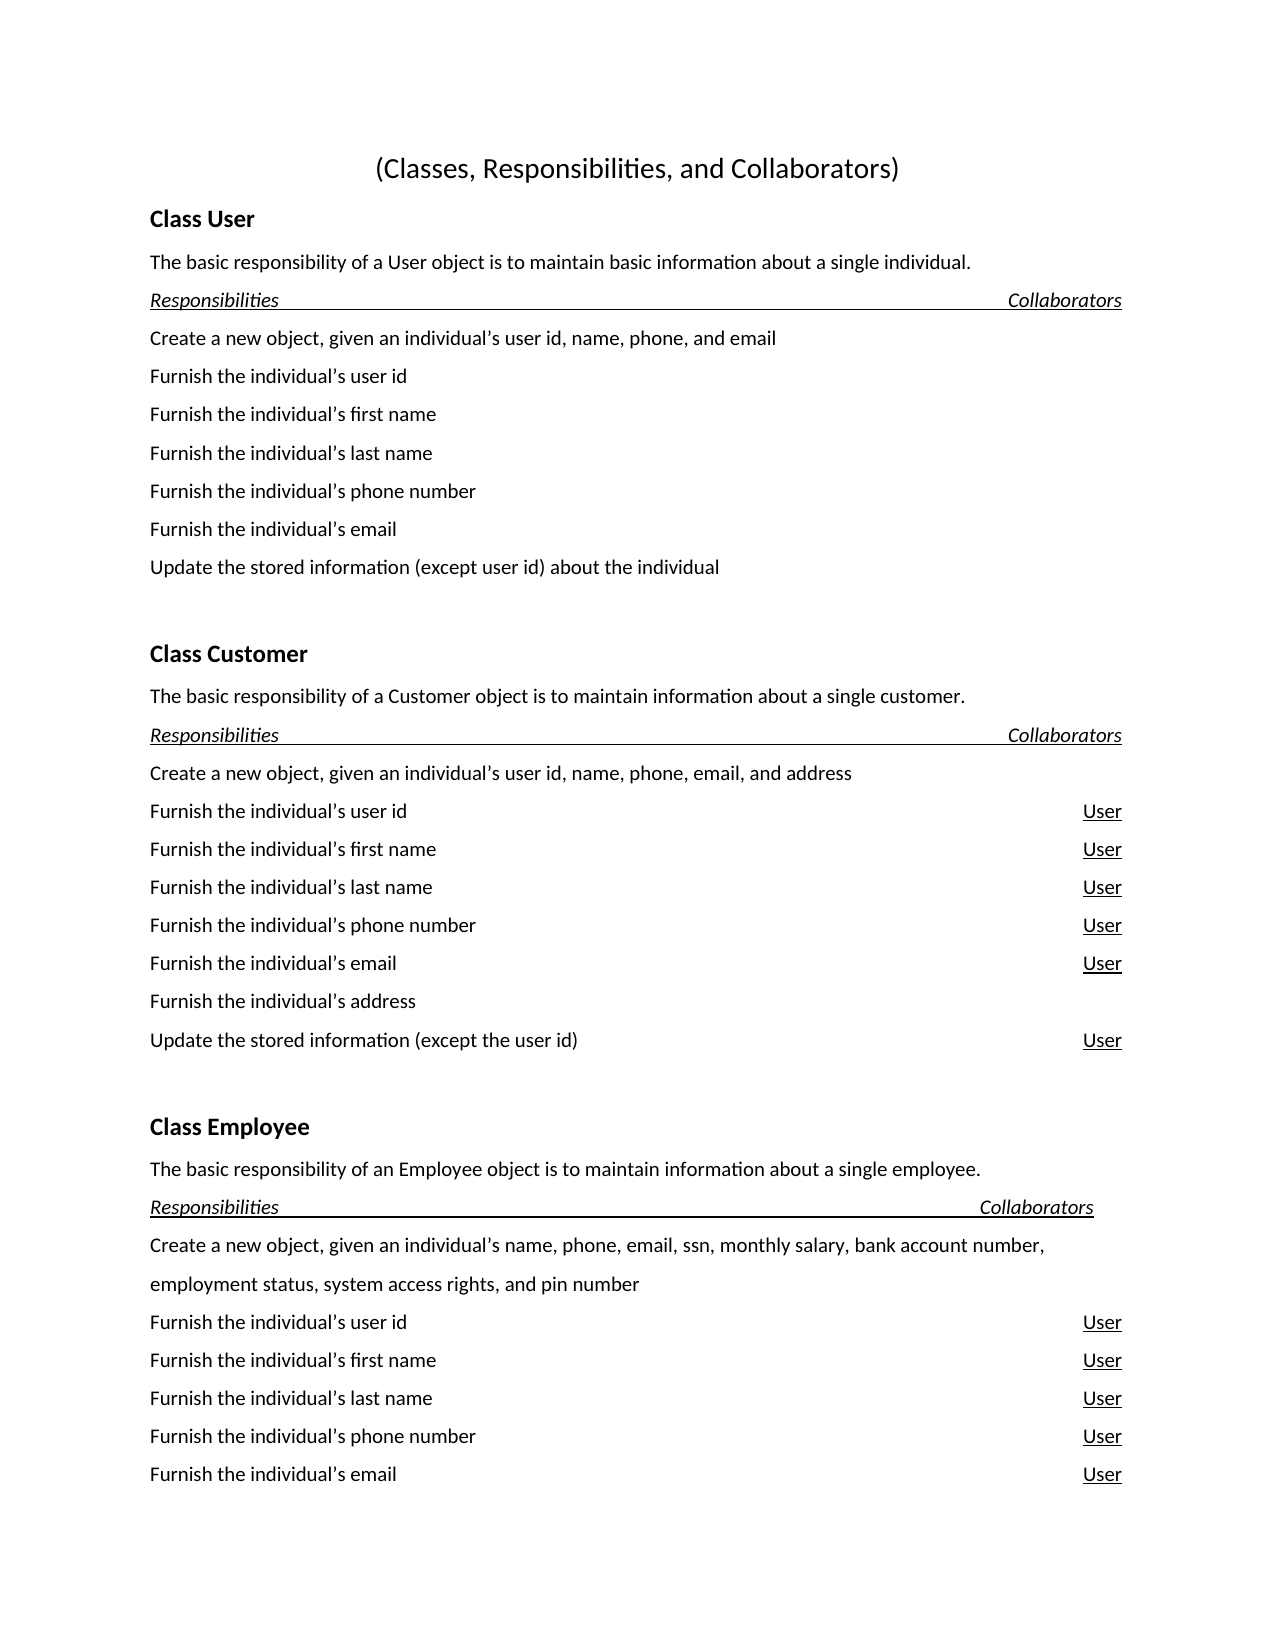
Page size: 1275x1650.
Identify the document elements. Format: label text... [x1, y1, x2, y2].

text Furnish the individual’s last name User [150, 874, 1125, 900]
text Furnish the individual’s user id User [150, 798, 1125, 823]
text Furnish the individual’s email User [150, 1461, 1125, 1487]
text Furnish the individual’s email User [150, 951, 1125, 976]
text Class Employee [150, 1111, 1125, 1141]
text Furnish the individual’s last name [150, 440, 1125, 465]
text Furnish the individual’s first name [150, 402, 1125, 427]
text Responsibilities Collaborators [150, 722, 1125, 747]
text Furnish the individual’s user id [150, 363, 1125, 389]
text Create a new object, given an individual’s user id, name, phone, and email [150, 325, 1125, 351]
text Furnish the individual’s first name User [150, 1347, 1125, 1372]
text Furnish the individual’s phone number [150, 478, 1125, 503]
text Update the stored information (except the user id) User [150, 1027, 1125, 1052]
text Create a new object, given an individual’s user id, name, phone, email, and address [150, 760, 1125, 785]
text Furnish the individual’s email [150, 516, 1125, 541]
text Class Customer [150, 638, 1125, 668]
text Furnish the individual’s address [150, 989, 1125, 1014]
text Furnish the individual’s phone number User [150, 1423, 1125, 1449]
text Furnish the individual’s last name User [150, 1385, 1125, 1411]
text (Classes, Responsibilities, and Collaborators) [150, 150, 1125, 186]
text Furnish the individual’s user id User [150, 1309, 1125, 1334]
text Class User [150, 203, 1125, 234]
text Furnish the individual’s phone number User [150, 912, 1125, 938]
text The basic responsibility of an Employee object is to maintain information about a single employee. [150, 1156, 1125, 1182]
text Create a new object, given an individual’s name, phone, email, ssn, monthly salary, bank account number, employment status, system access rights, and pin number [150, 1233, 1125, 1296]
text Update the stored information (except user id) about the individual [150, 554, 1125, 579]
text Furnish the individual’s first name User [150, 836, 1125, 862]
text The basic responsibility of a Customer object is to maintain information about a single customer. [150, 684, 1125, 709]
text Responsibilities Collaborators [150, 1194, 1125, 1220]
text The basic responsibility of a User object is to maintain basic information about a single individual. [150, 249, 1125, 274]
text Responsibilities Collaborators [150, 287, 1125, 313]
